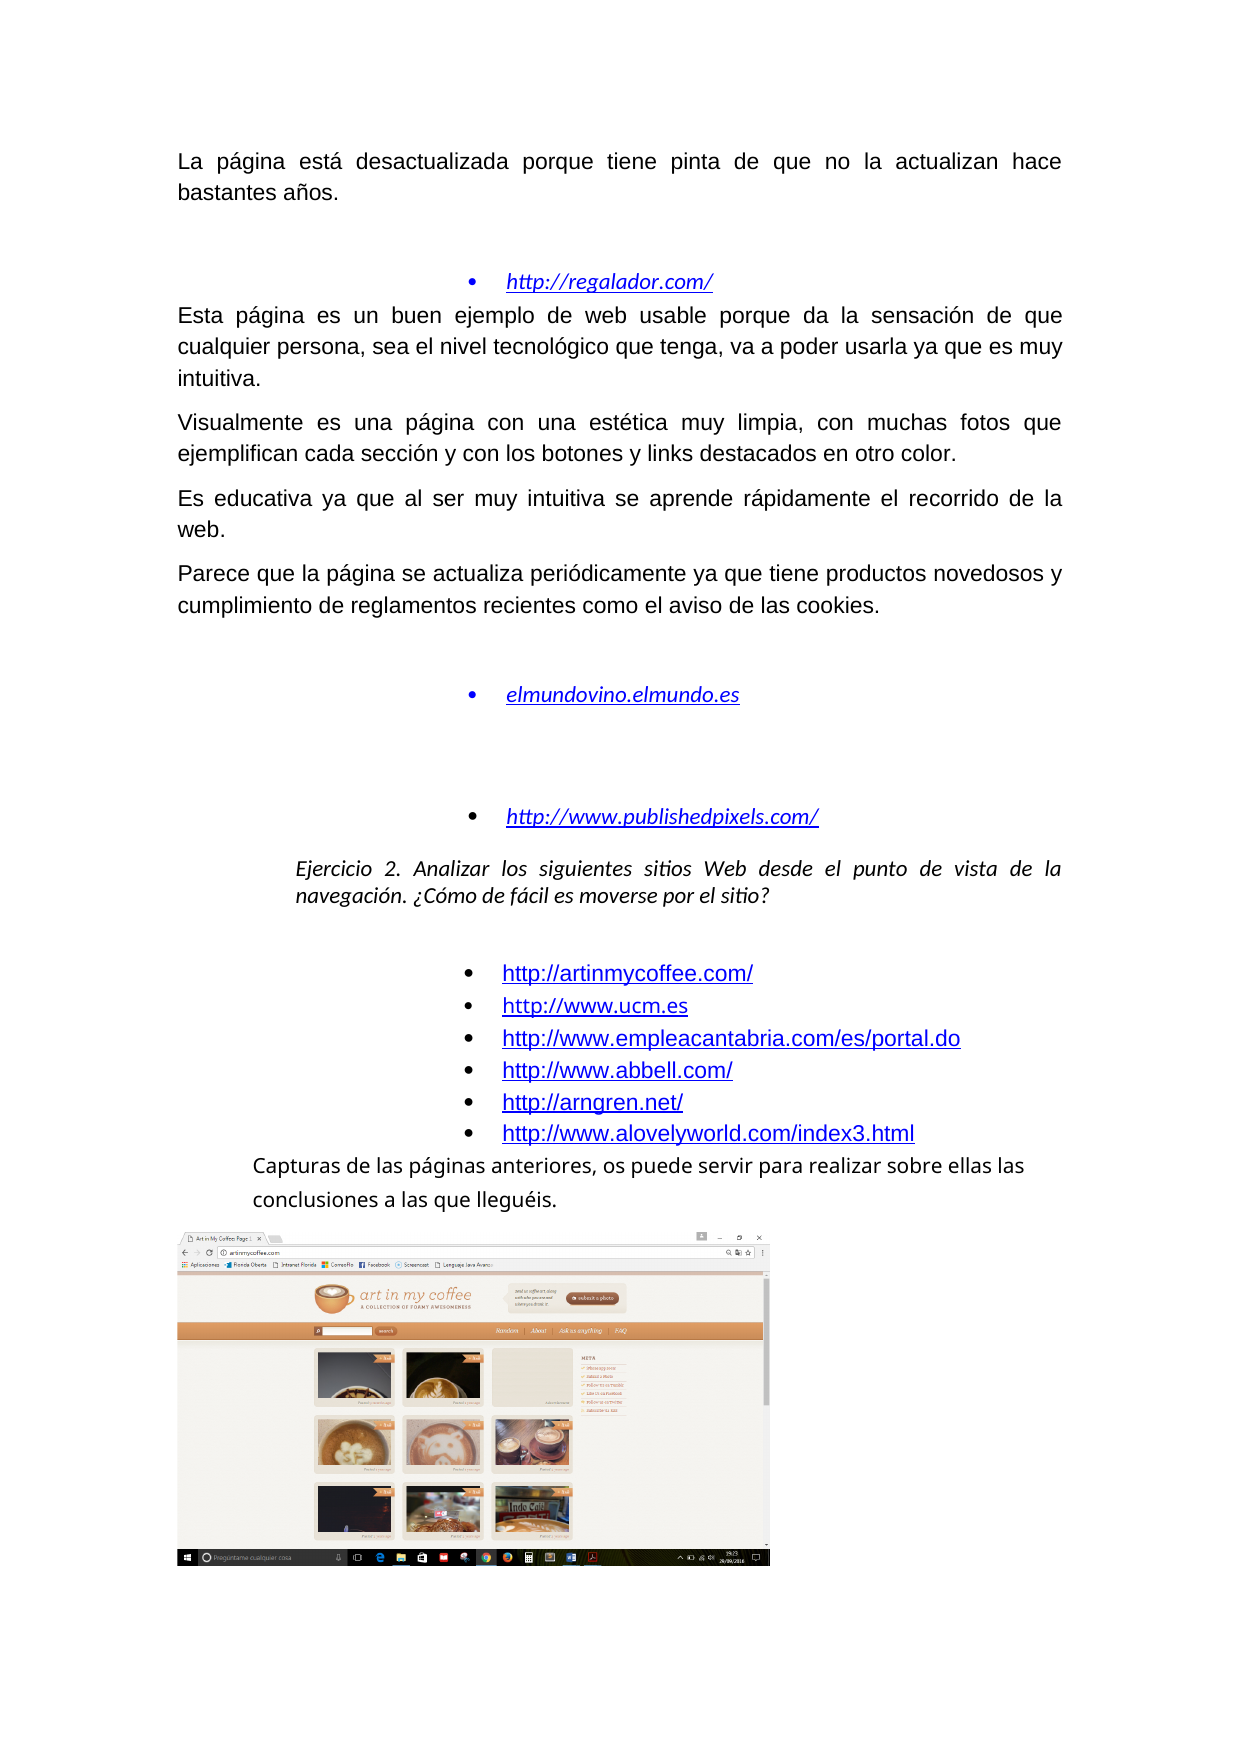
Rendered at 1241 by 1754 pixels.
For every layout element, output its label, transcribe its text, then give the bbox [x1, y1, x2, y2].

list http://www.alovelyworld.com/index3.html [464, 1120, 1063, 1146]
text La página está desactualizada porque tiene pinta de que no la actualizan hace bastantes años. [177, 148, 1063, 206]
text Es educativa ya que al ser muy intuitiva se aprende rápidamente el recorrido de la web. [177, 484, 1063, 542]
list http://www.abbell.com/ [464, 1057, 1063, 1083]
list http://www.empleacantabria.com/es/portal.do [464, 1025, 1063, 1052]
subtitle Ejercicio 2. Analizar los siguientes sitios Web desde el punto de vista de la navegación. ¿Cómo de fácil es moverse por el sitio? [295, 855, 1063, 909]
list Capturas de las páginas anteriores, os puede servir para realizar sobre ellas las conclusiones a las que lleguéis. [252, 1152, 1063, 1214]
text Parece que la página se actualiza periódicamente ya que tiene productos novedosos y cumplimiento de reglamentos recientes como el aviso de las cookies. [177, 560, 1063, 618]
list http://arngren.net/ [464, 1088, 1063, 1115]
subtitle elmundovino.elmundo.es [469, 680, 1063, 708]
list http://artinmycoffee.com/ [464, 960, 1063, 986]
text Esta página es un buen ejemplo de web usable porque da la sensación de que cualquier persona, sea el nivel tecnológico que tenga, va a poder usarla ya que es muy intuitiva. [177, 302, 1063, 391]
list http://www.ucm.es [464, 991, 1063, 1020]
picture [177, 1232, 770, 1566]
text Visualmente es una página con una estética muy limpia, con muchas fotos que ejemplifican cada sección y con los botones y links destacados en otro color. [177, 409, 1063, 467]
subtitle http://regalador.com/ [469, 267, 1063, 295]
subtitle http://www.publishedpixels.com/ [469, 802, 1063, 830]
